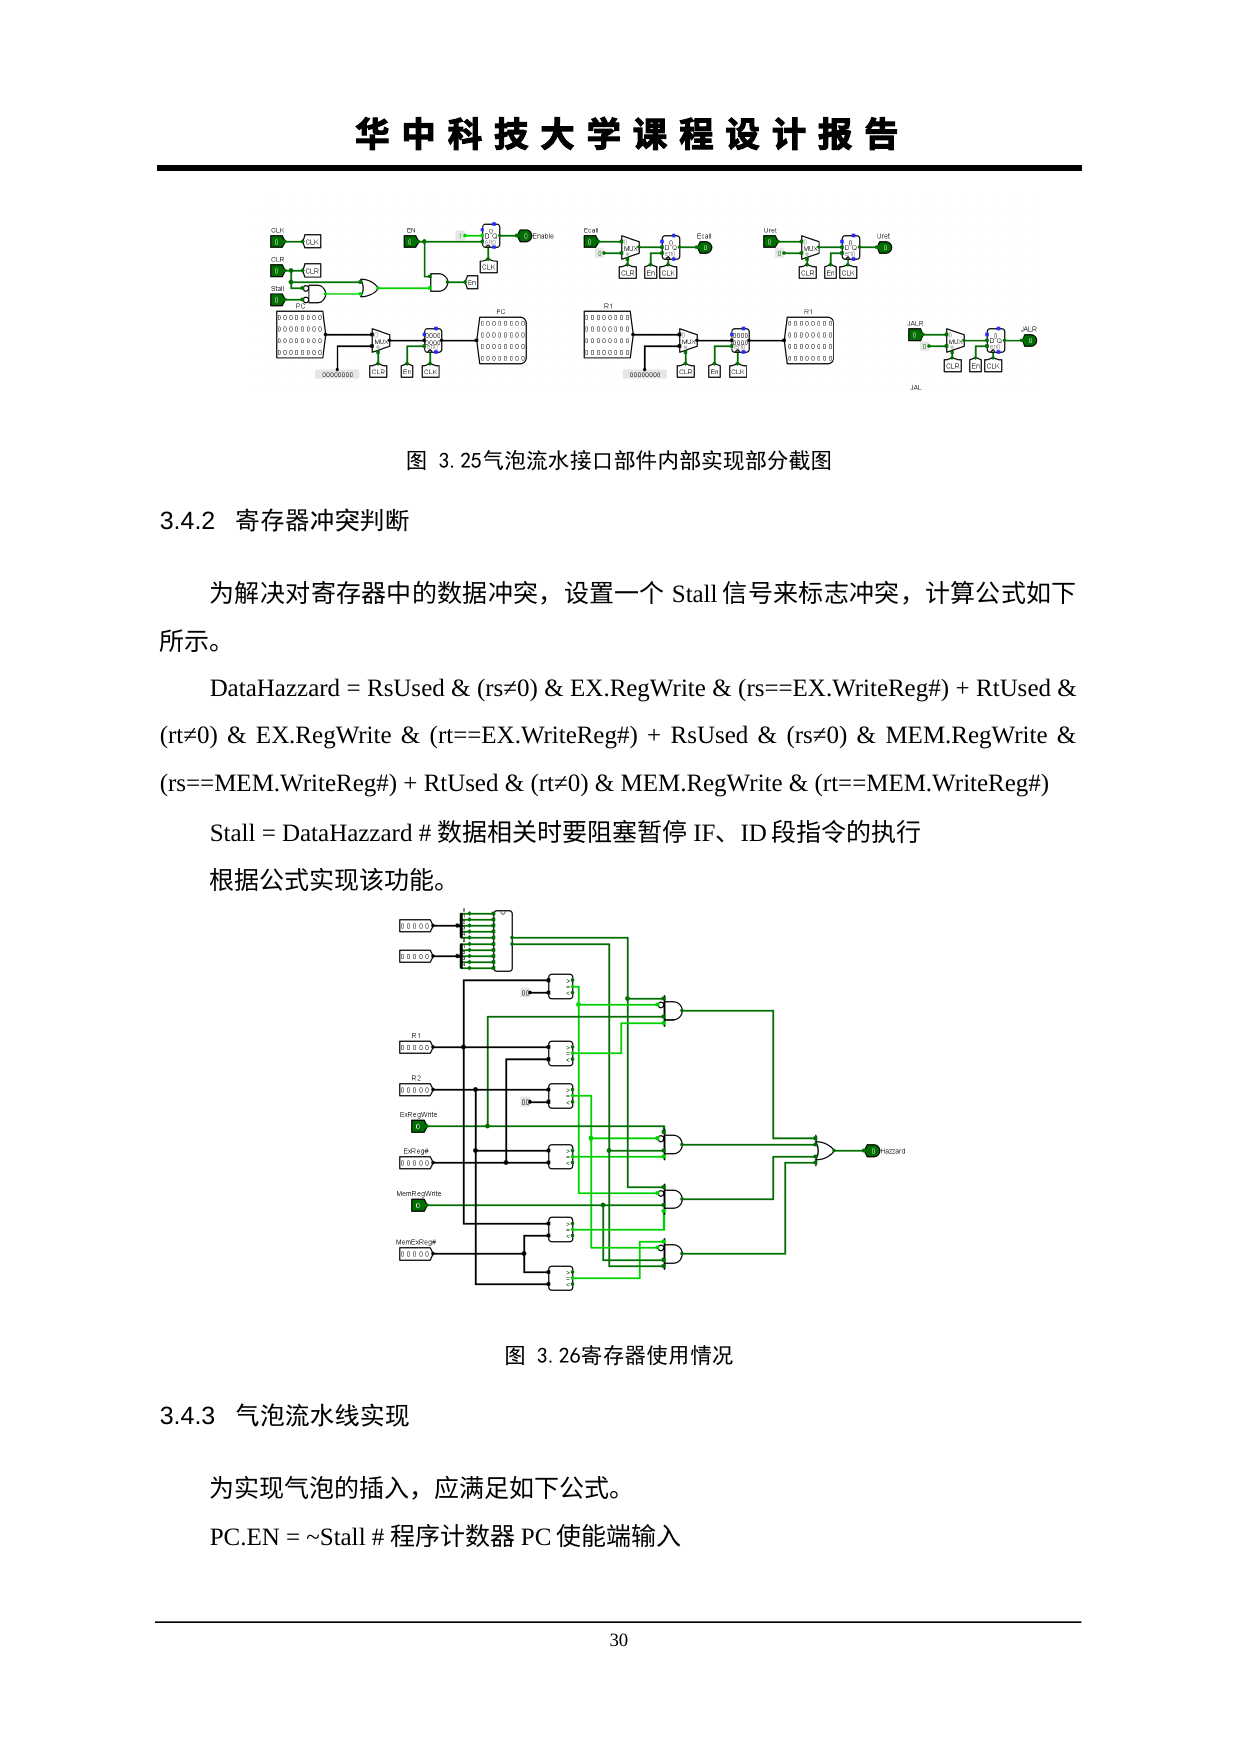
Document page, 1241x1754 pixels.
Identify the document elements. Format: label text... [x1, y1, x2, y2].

picture [250, 198, 1038, 390]
picture [375, 902, 913, 1298]
text Stall = DataHazzard # 数据相关时要阻塞暂停 IF、ID段指令的执行 [159, 807, 1078, 854]
text 为实现气泡的插入，应满足如下公式。 [159, 1462, 1078, 1510]
text DataHazzard = RsUsed & (rs≠0) & EX.RegWrite & (rs==EX.WriteReg#) + RtUsed & (rt≠0) & EX.RegWrite & (rt==EX.WriteReg#) + RsUsed & (rs≠0) & MEM.RegWrite & (rs==MEM.WriteReg#) + RtUsed & (rt≠0) & MEM.RegWrite & (rt==MEM.WriteReg#) [159, 663, 1078, 807]
text PC.EN = ~Stall # 程序计数器PC使能端输入 [159, 1510, 1078, 1558]
text 为解决对寄存器中的数据冲突，设置一个Stall信号来标志冲突，计算公式如下所示。 [159, 567, 1078, 663]
text 根据公式实现该功能。 [159, 854, 1078, 902]
subtitle 寄存器冲突判断 [159, 496, 1078, 544]
subtitle 气泡流水线实现 [159, 1391, 1078, 1439]
